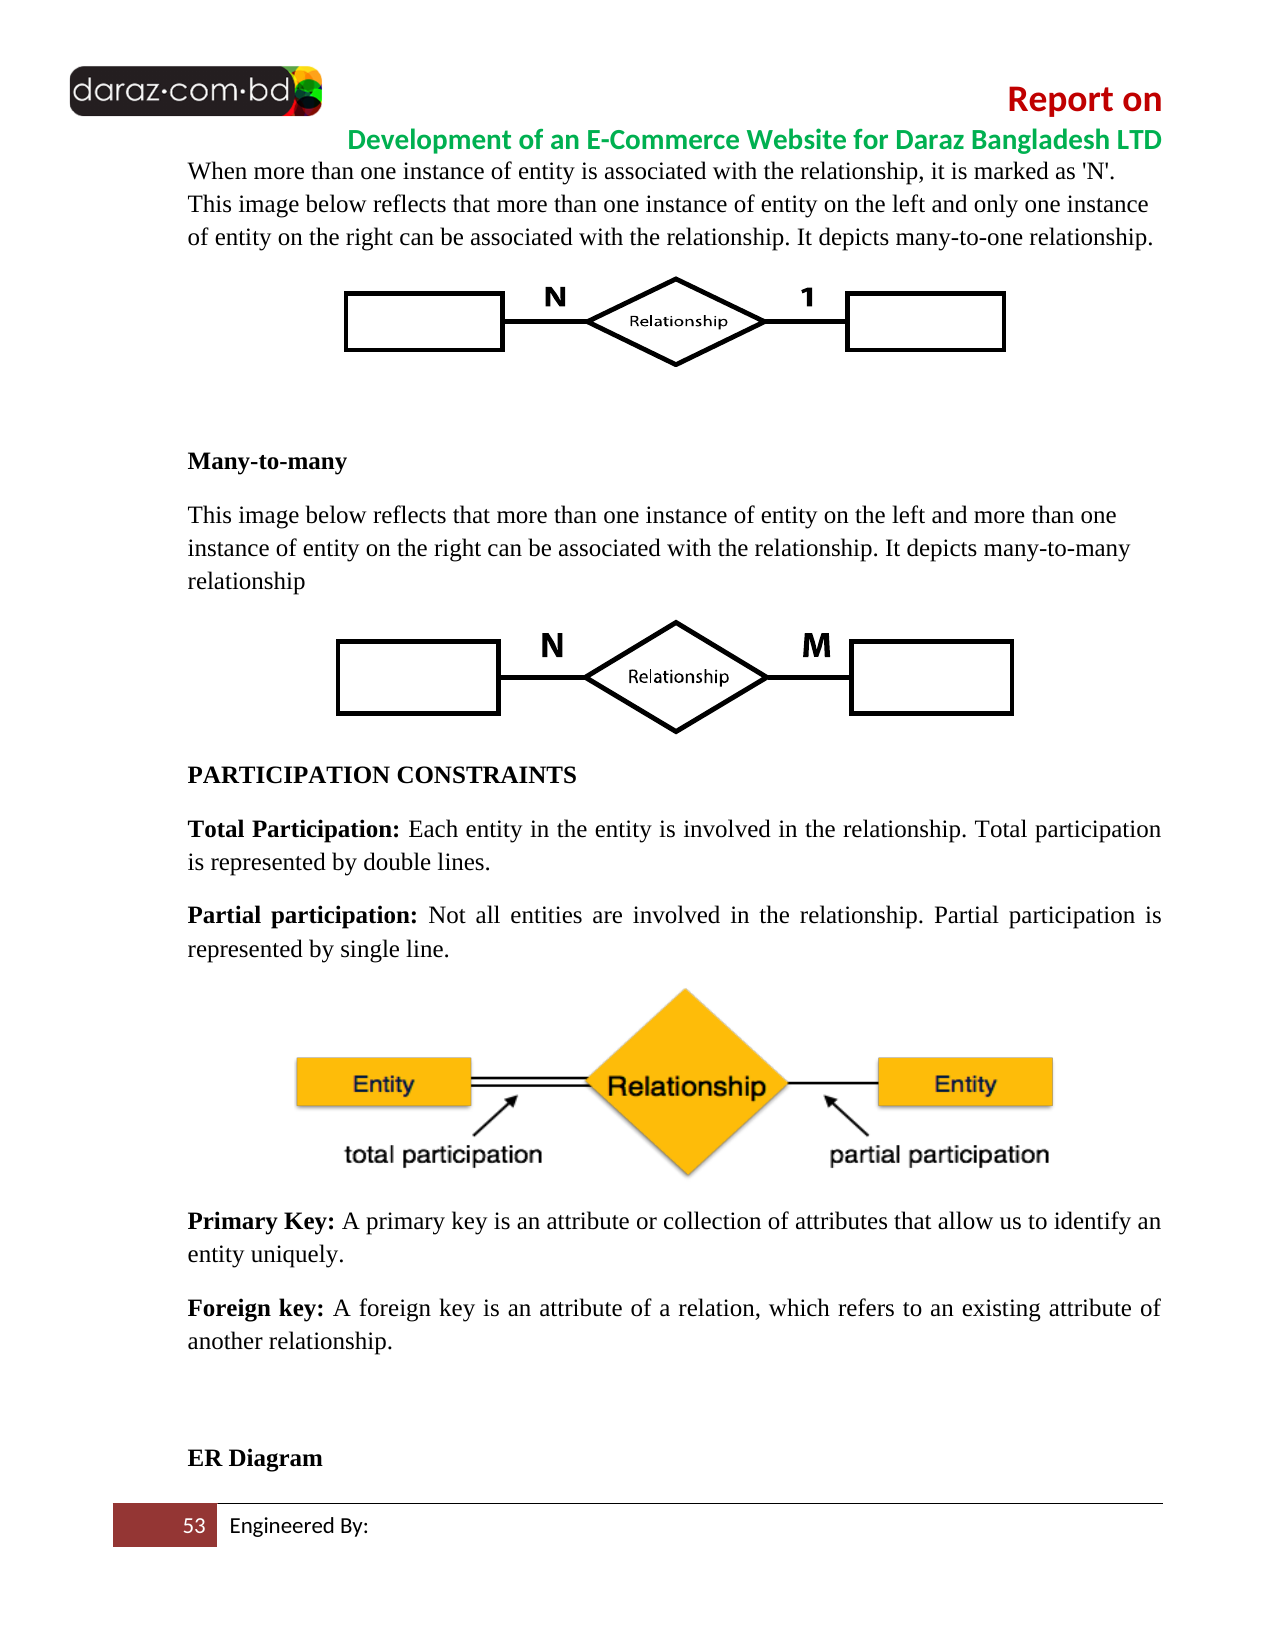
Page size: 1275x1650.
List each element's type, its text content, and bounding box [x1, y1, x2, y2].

text PARTICIPATION CONSTRAINTS [112, 760, 1162, 789]
text When more than one instance of entity is associated with the relationship, it is marked as 'N'. This image below reflects that more than one instance of entity on the left and only one instance of entity on the right can be associated with the relationship. It depicts many-to-one relationship. [187, 156, 1162, 251]
picture [69, 26, 323, 159]
text Foreign key: A foreign key is an attribute of a relation, which refers to an existing attribute of another relationship. [187, 1293, 1162, 1355]
picture [293, 987, 1057, 1182]
text Primary Key: A primary key is an attribute or collection of attributes that allow us to identify an entity uniquely. [187, 1206, 1162, 1268]
text ER Diagram [112, 1443, 1162, 1472]
text Partial participation: Not all entities are involved in the relationship. Partial participation is represented by single line. [187, 901, 1162, 962]
text Total Participation: Each entity in the entity is involved in the relationship. Total participation is represented by double lines. [187, 814, 1162, 876]
text Many-to-many [187, 446, 1162, 474]
text This image below reflects that more than one instance of entity on the left and more than one instance of entity on the right can be associated with the relationship. It depicts many-to-many relationship [187, 500, 1162, 594]
